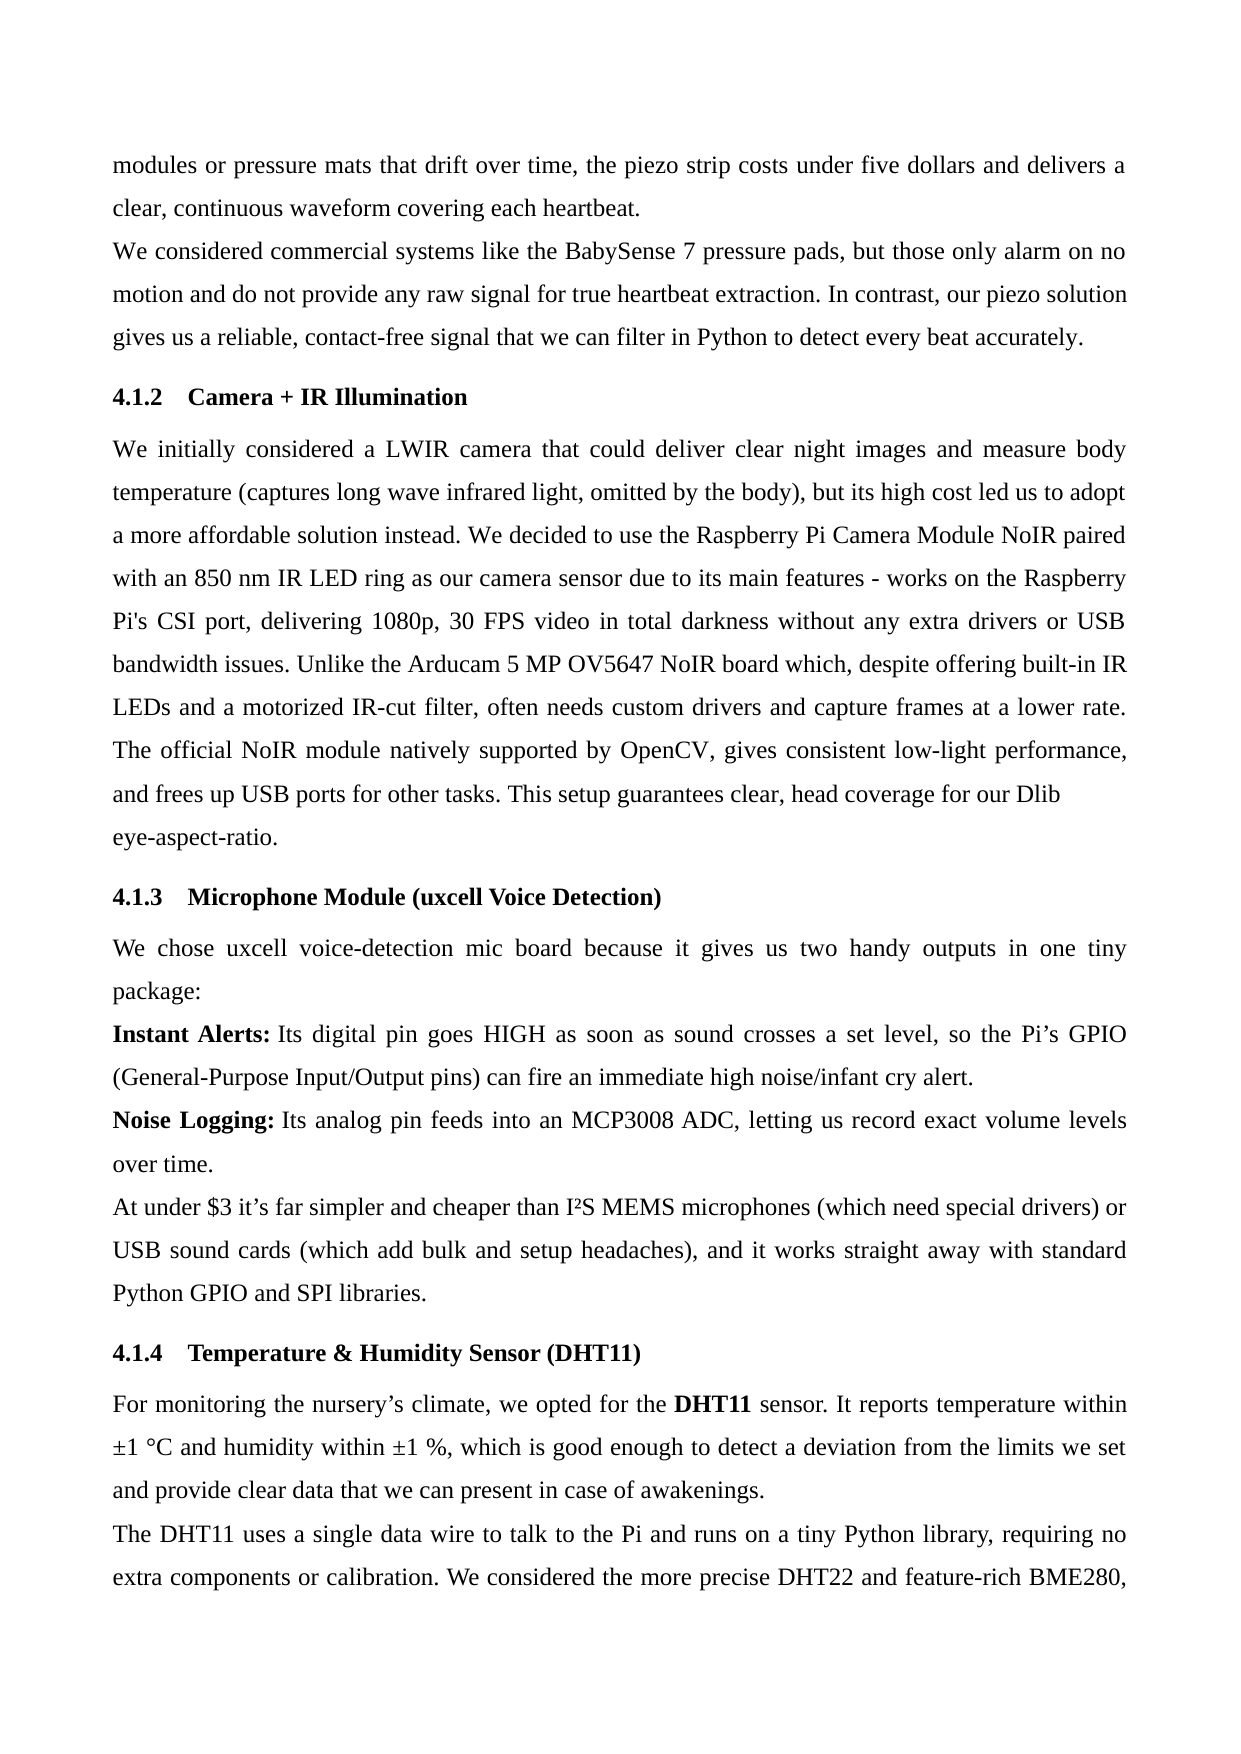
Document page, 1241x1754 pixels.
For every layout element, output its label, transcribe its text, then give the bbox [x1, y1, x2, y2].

subtitle Camera + IR Illumination [112, 606, 1128, 635]
text Noise Logging: Its analog pin feeds into an MCP3008 ADC, letting us record exact volume levels over time. [112, 1329, 1128, 1401]
text We chose uxcell voice-detection mic board because it gives us two handy outputs in one tiny package: [112, 1157, 1128, 1229]
text We initially considered a LWIR camera that could deliver clear night images and measure body temperature (captures long wave infrared light, omitted by the body), but its high cost led us to adopt a more affordable solution instead. We decided to use the Raspberry Pi Camera Module NoIR paired with an 850 nm IR LED ring as our camera sensor due to its main features - works on the Raspberry Pi's CSI port, delivering 1080p, 30 FPS video in total darkness without any extra drivers or USB bandwidth issues. Unlike the Arducam 5 MP OV5647 NoIR board which, despite offering built-in IR LEDs and a motorized IR-cut filter, often needs custom drivers and capture frames at a lower rate. The official NoIR module natively supported by OpenCV, gives consistent low-light performance, and frees up USB ports for other tasks. This setup guarantees clear, head coverage for our Dlib [112, 658, 1128, 1031]
subtitle Microphone Module (uxcell Voice Detection) [112, 1106, 1128, 1134]
text At under $3 it’s far simpler and cheaper than I²S MEMS microphones (which need special drivers) or USB sound cards (which add bulk and setup headaches), and it works straight away with standard Python GPIO and SPI libraries. [112, 1416, 1128, 1531]
text eye-aspect-ratio. [112, 1046, 1128, 1074]
text Instant Alerts: Its digital pin goes HIGH as soon as sound crosses a set level, so the Pi’s GPIO (General-Purpose Input/Output pins) can fire an immediate high noise/infant cry alert. [112, 1243, 1128, 1315]
subtitle Under-mattress Piezo Vibration Sensor [112, 150, 1128, 179]
text We plan to use the SparkFun Piezo Vibration Sensor (ID 9196) a thin film strip that converts tiny mattress vibrations from the baby’s heartbeat into electrical pulses. Since the Raspberry Pi cannot read analog signals directly, we include an MCP3008 analog-to-digital converter plus a single pull-down resistor to bring those pulses into the Raspberry pi. Compared to complex under-mattress radar modules or pressure mats that drift over time, the piezo strip costs under five dollars and delivers a clear, continuous waveform covering each heartbeat. [112, 201, 1128, 446]
text We considered commercial systems like the BabySense 7 pressure pads, but those only alarm on no motion and do not provide any raw signal for true heartbeat extraction. In contrast, our piezo solution gives us a reliable, contact-free signal that we can filter in Python to detect every beat accurately. [112, 460, 1128, 575]
